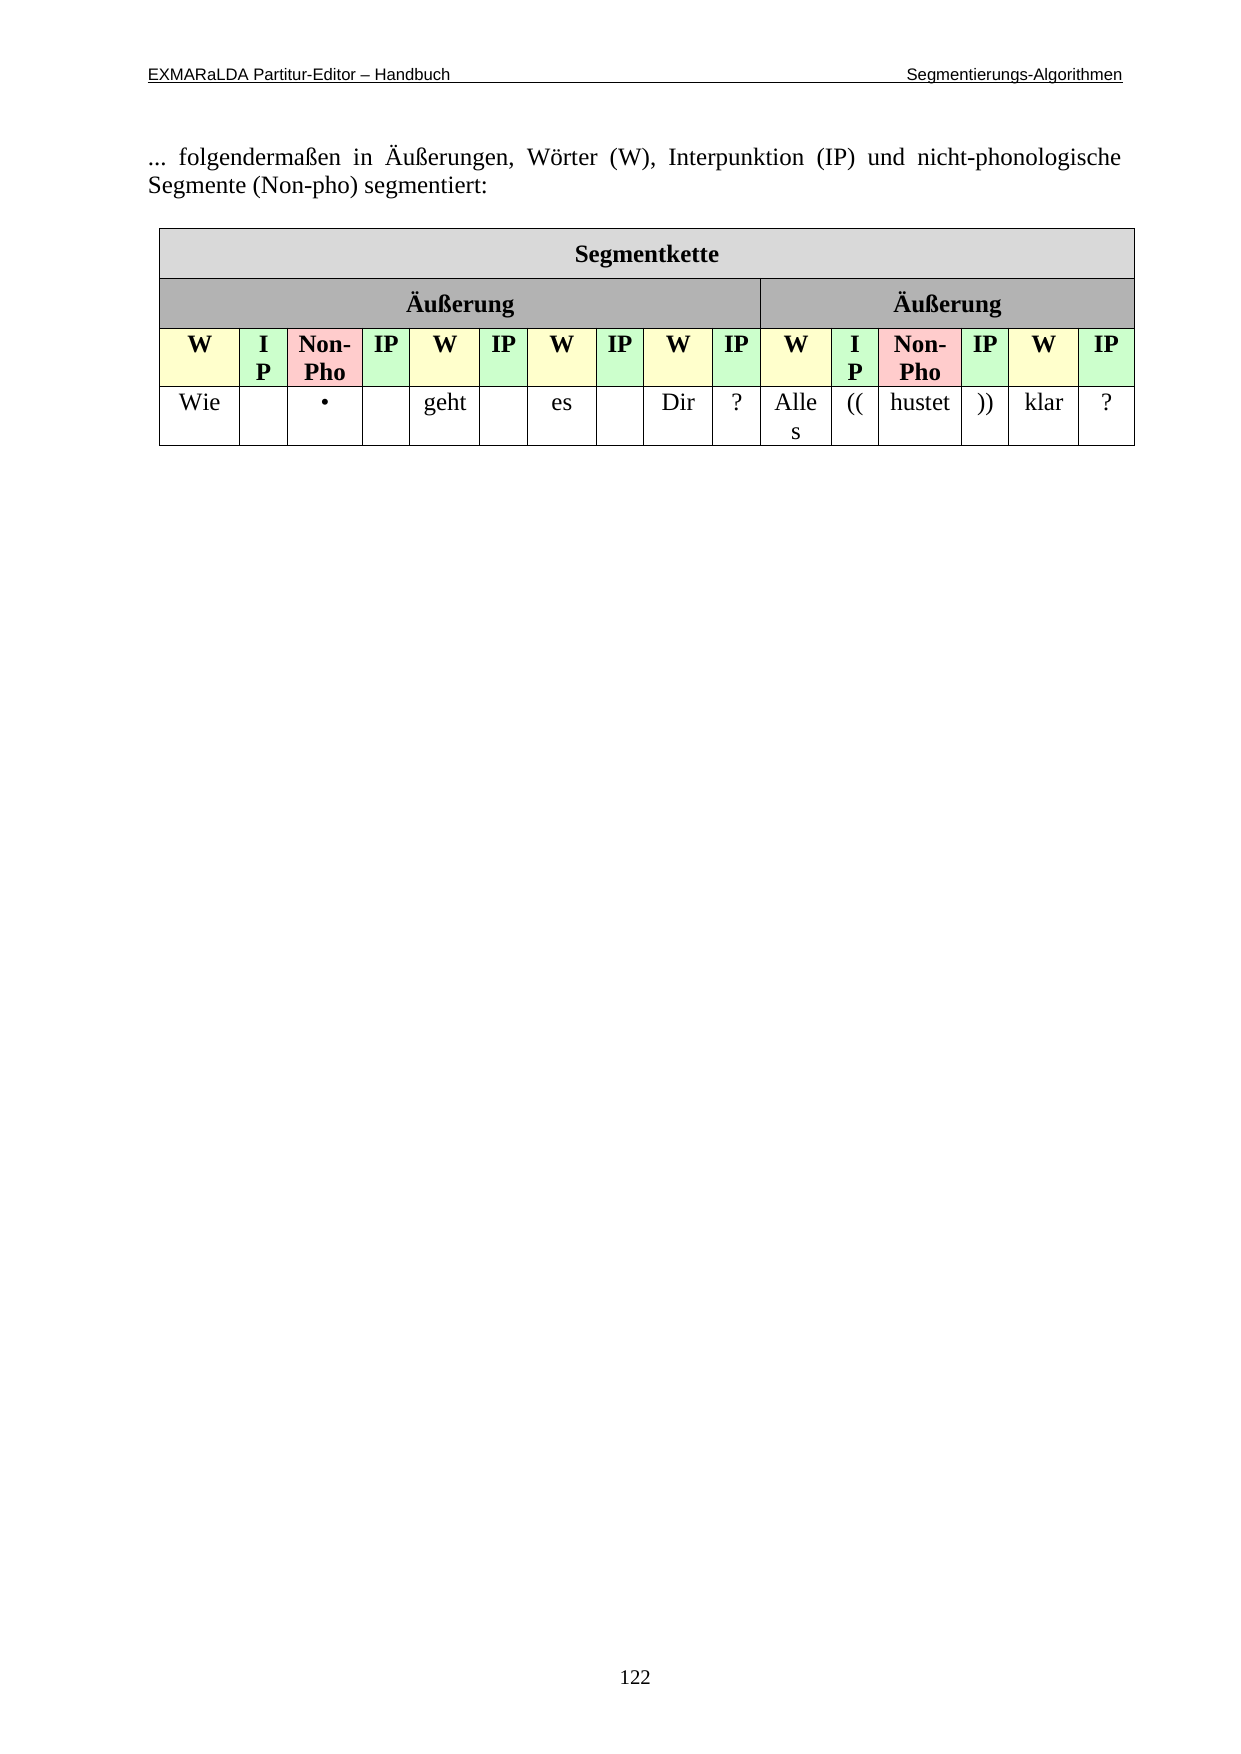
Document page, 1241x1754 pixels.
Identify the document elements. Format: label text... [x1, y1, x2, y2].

table_cell W [410, 329, 479, 386]
table_cell IP [480, 329, 527, 386]
table_cell IP [363, 329, 409, 386]
table_cell ? [713, 387, 760, 445]
table_cell hustet [879, 387, 961, 445]
table_cell W [761, 329, 831, 386]
table_cell Äußerung [160, 279, 760, 328]
table_cell Non-Pho [288, 329, 362, 386]
table_cell IP [713, 329, 760, 386]
table_cell (( [832, 387, 878, 445]
table_cell [480, 387, 527, 445]
table_cell IP [240, 329, 287, 386]
table_cell [240, 387, 287, 445]
table_cell W [528, 329, 596, 386]
table_cell Äußerung [761, 279, 1134, 328]
table_cell W [160, 329, 239, 386]
table_cell W [644, 329, 712, 386]
table_cell IP [597, 329, 643, 386]
table_cell IP [1079, 329, 1134, 386]
table_cell Alles [761, 387, 831, 445]
table_cell klar [1009, 387, 1078, 445]
table_cell geht [410, 387, 479, 445]
table_cell Dir [644, 387, 712, 445]
table_cell • [288, 387, 362, 445]
table_cell [363, 387, 409, 445]
table_cell W [1009, 329, 1078, 386]
table_cell [597, 387, 643, 445]
table_cell IP [962, 329, 1008, 386]
table_header Segmentkette [160, 229, 1134, 278]
table_cell Non-Pho [879, 329, 961, 386]
table_cell IP [832, 329, 878, 386]
table_cell ? [1079, 387, 1134, 445]
text ... folgendermaßen in Äußerungen, Wörter (W), Interpunktion (IP) und nicht-phonologische Segmente (Non-pho) segmentiert: [148, 142, 1122, 199]
table_cell es [528, 387, 596, 445]
table_cell Wie [160, 387, 239, 445]
table_cell )) [962, 387, 1008, 445]
